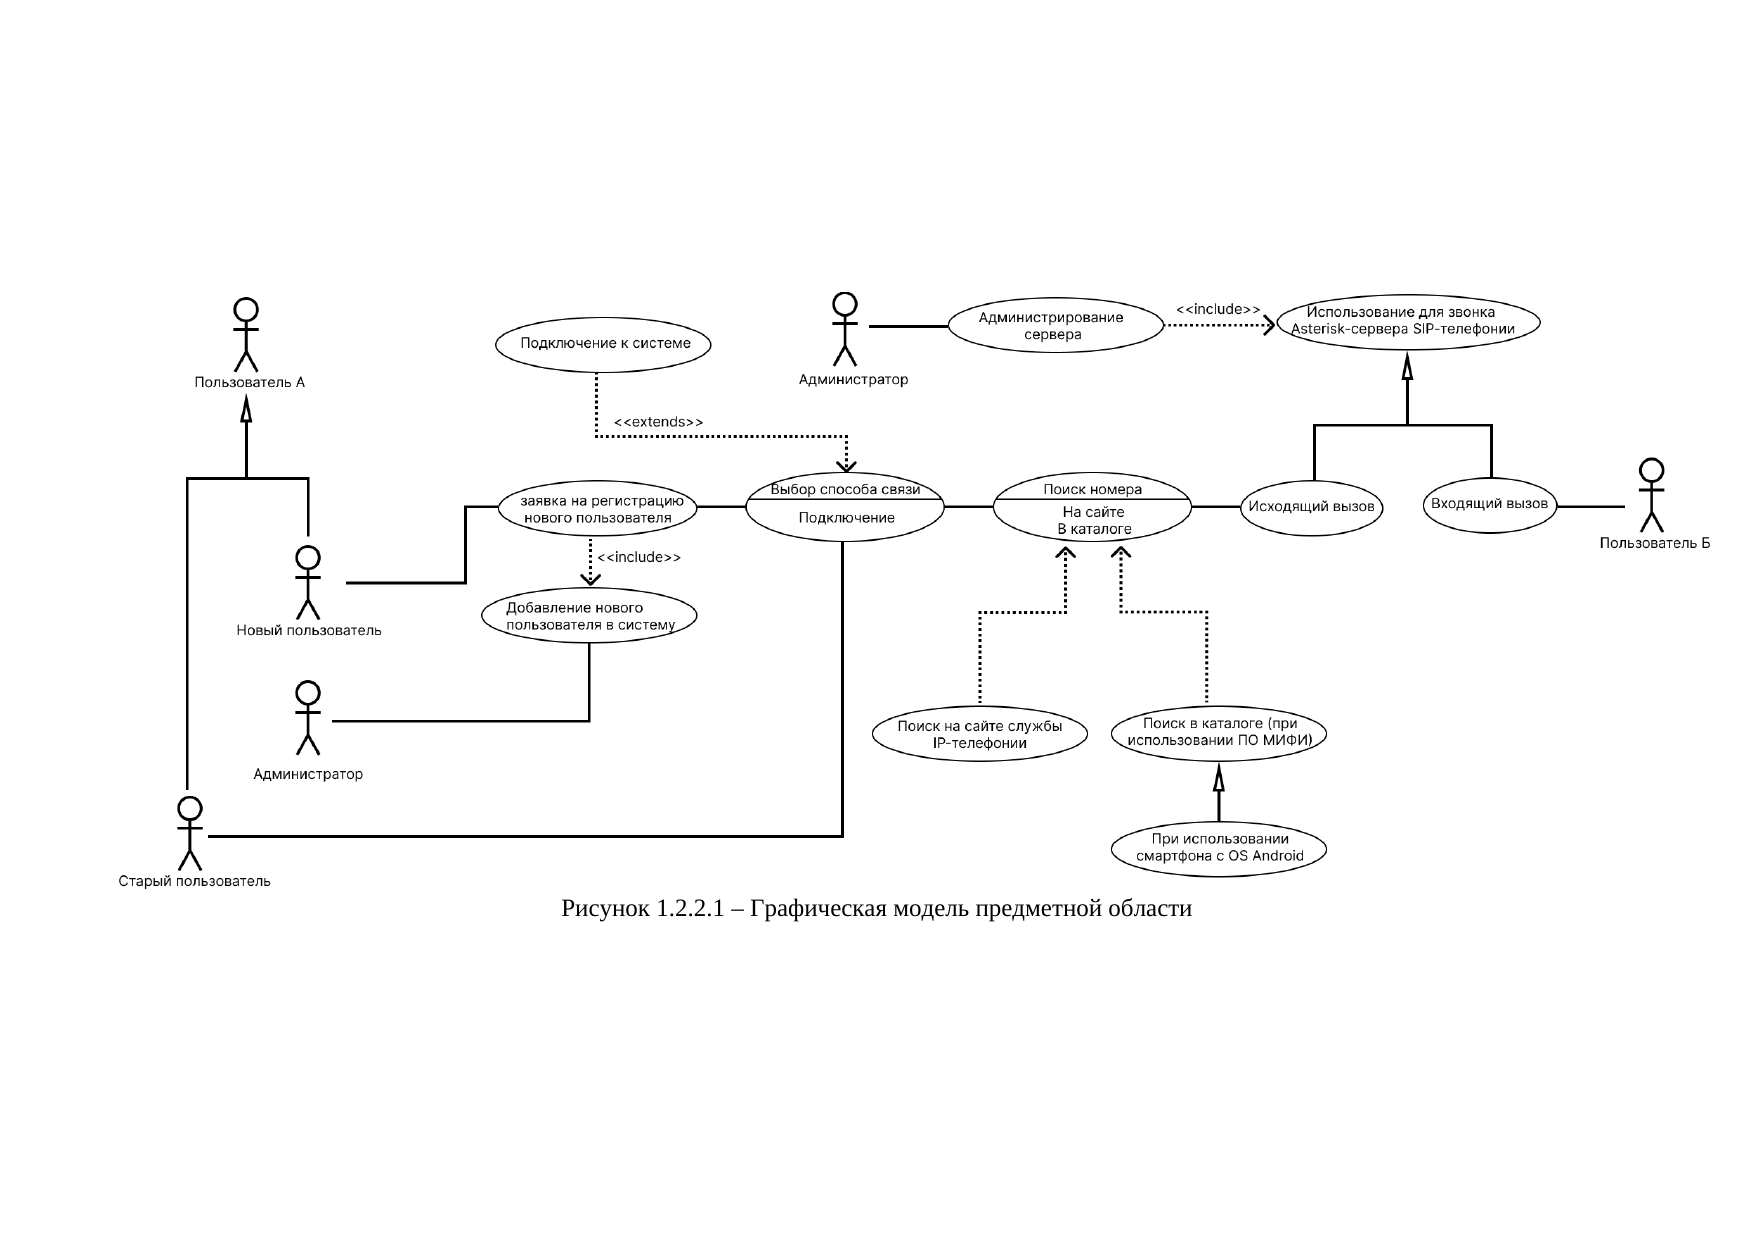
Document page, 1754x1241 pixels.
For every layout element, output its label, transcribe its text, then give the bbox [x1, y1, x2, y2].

picture [118, 292, 1712, 894]
text Рисунок 1.2.2.1 – Графическая модель предметной области [118, 894, 1636, 922]
